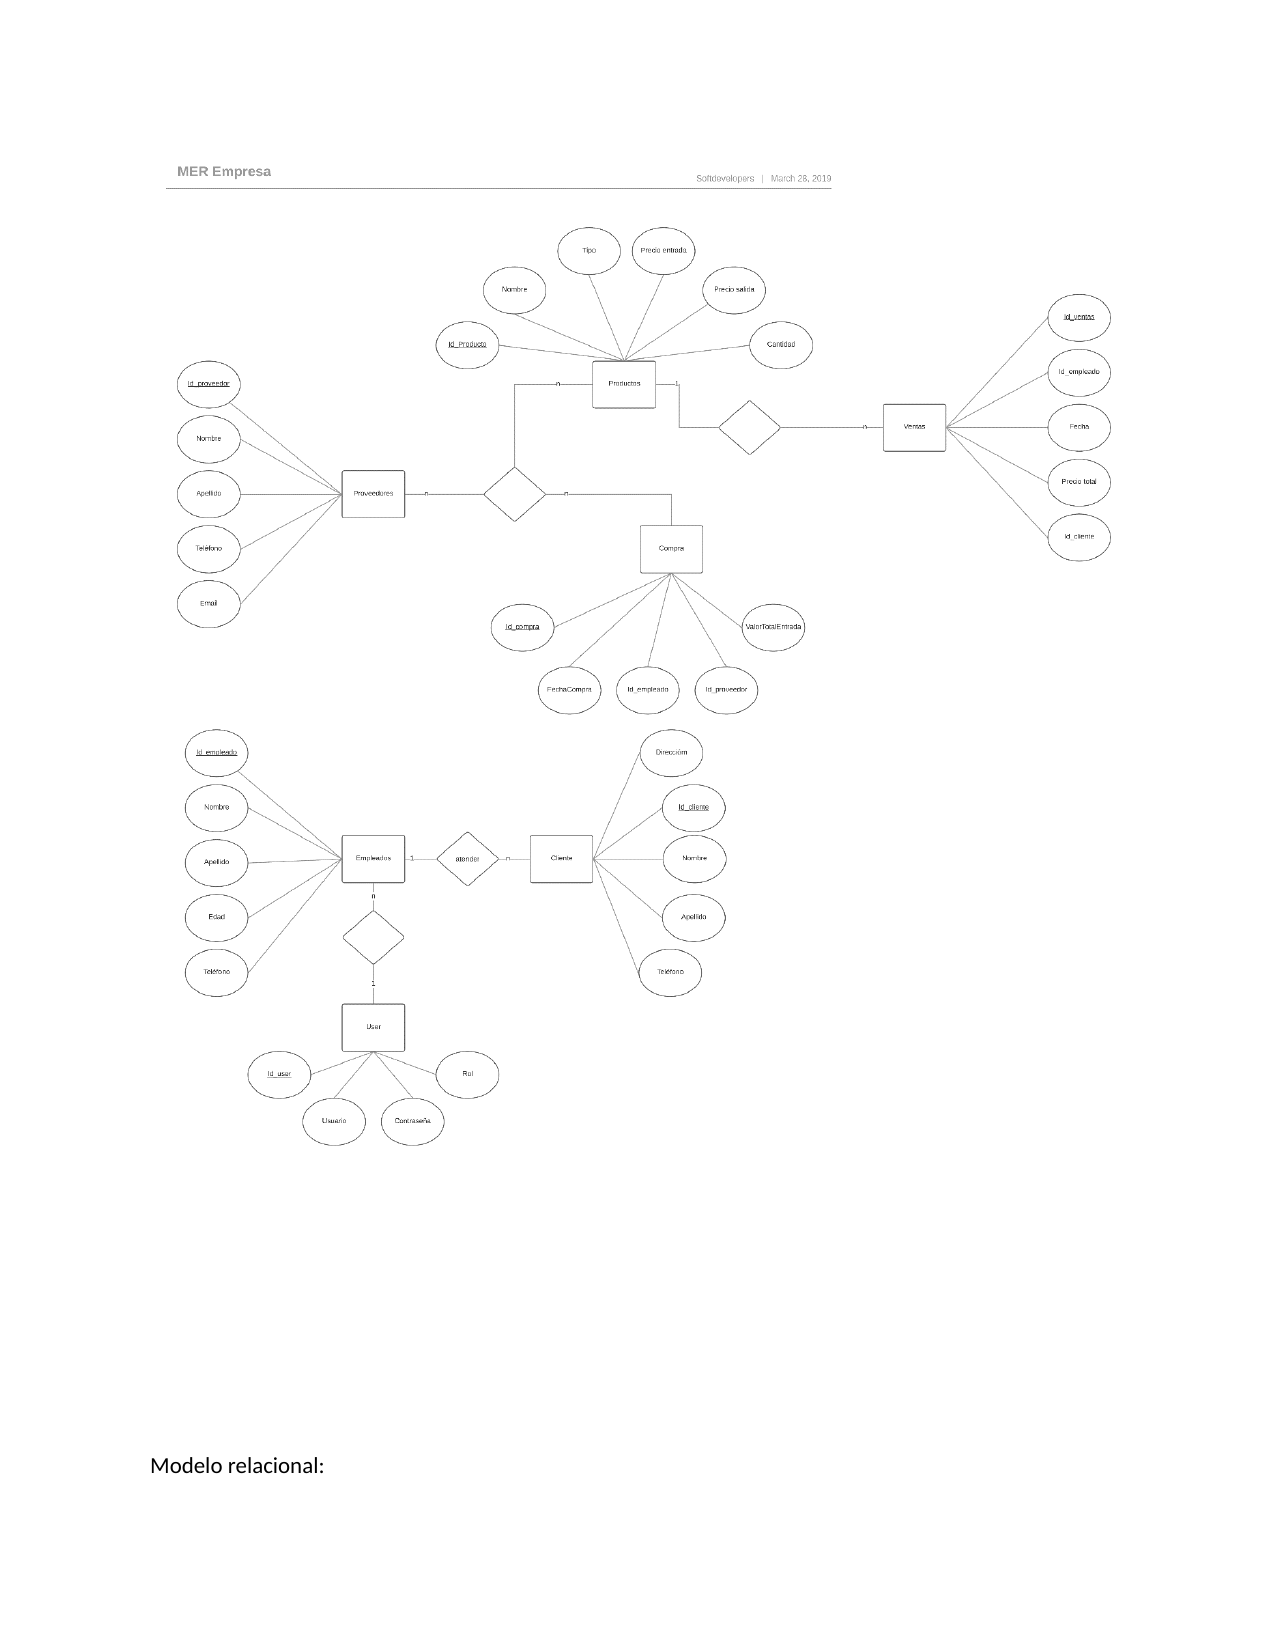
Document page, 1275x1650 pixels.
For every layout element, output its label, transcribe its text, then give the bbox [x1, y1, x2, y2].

picture [150, 150, 1125, 1161]
text Modelo relacional: [150, 1451, 1125, 1479]
